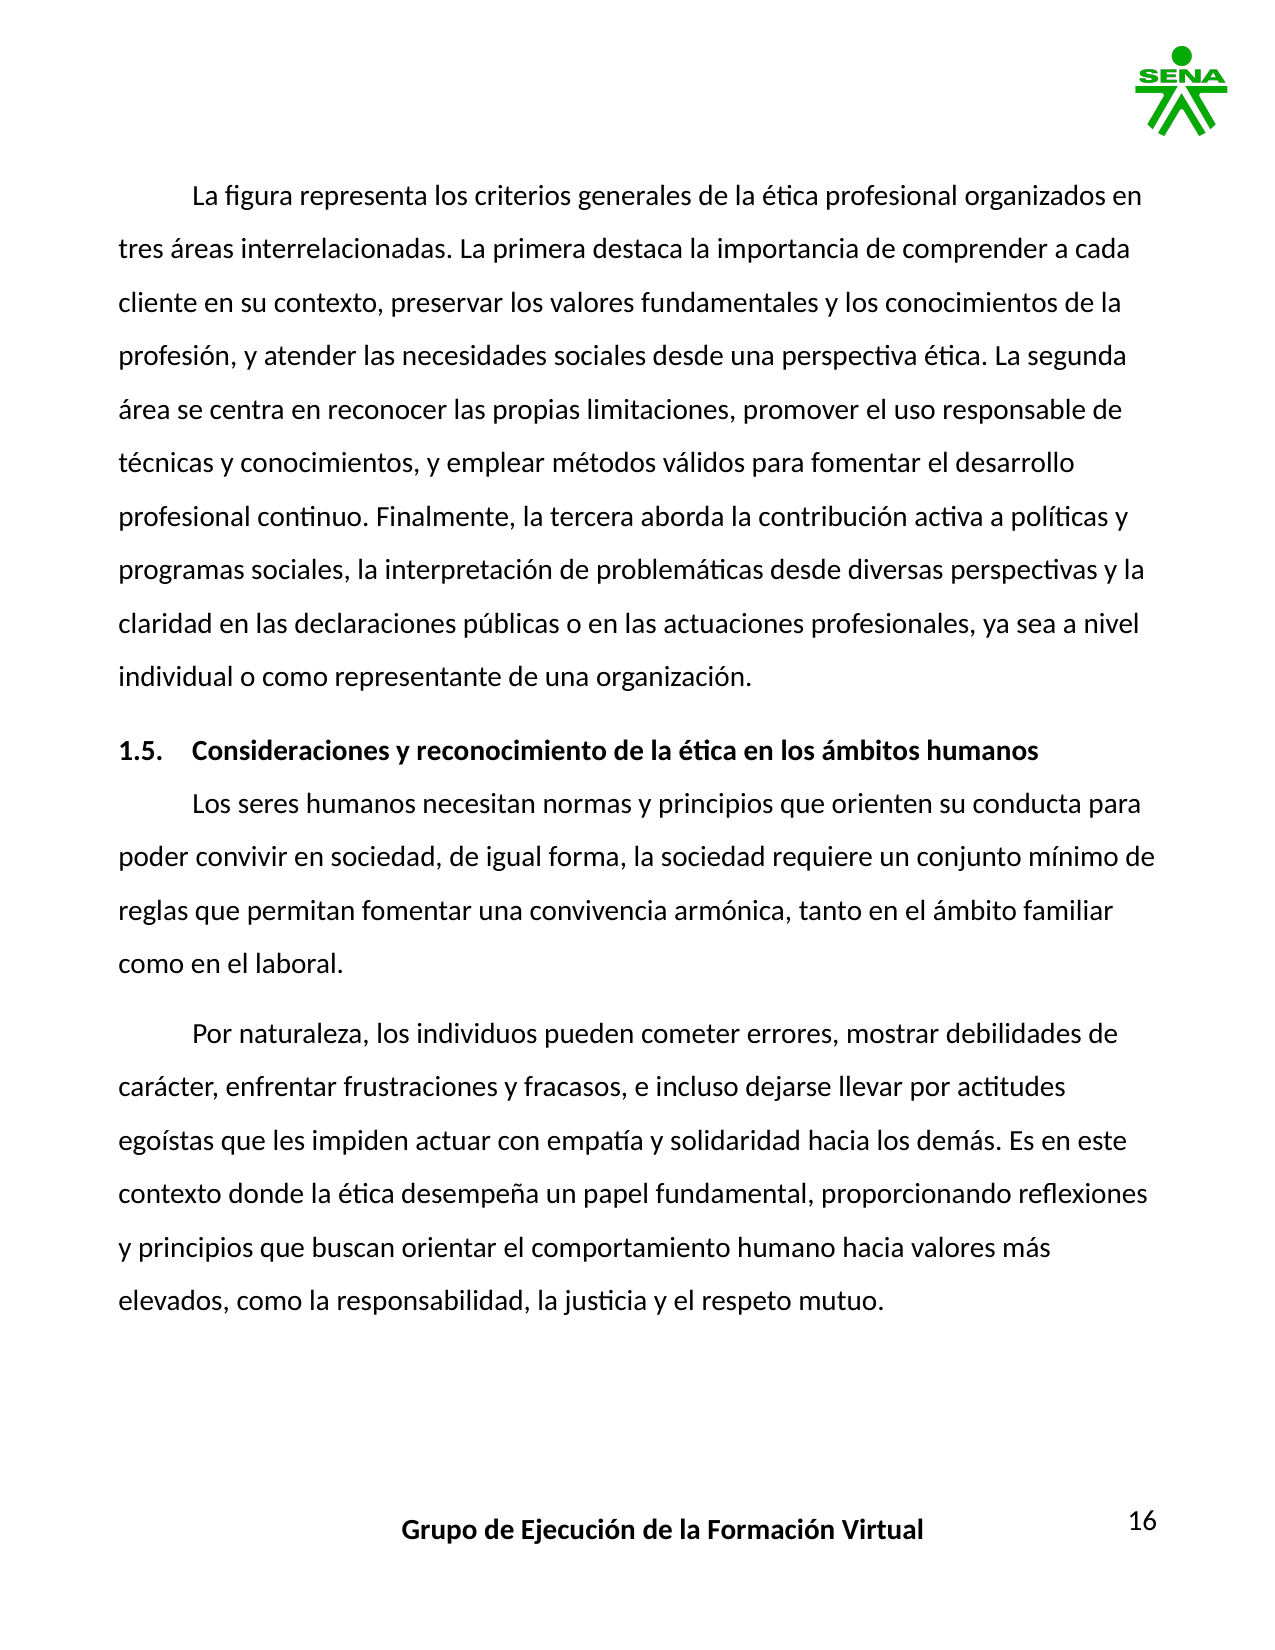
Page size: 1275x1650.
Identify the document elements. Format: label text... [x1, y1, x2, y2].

picture [1135, 46, 1228, 136]
subtitle Consideraciones y reconocimiento de la ética en los ámbitos humanos [118, 732, 1157, 768]
text Por naturaleza, los individuos pueden cometer errores, mostrar debilidades de carácter, enfrentar frustraciones y fracasos, e incluso dejarse llevar por actitudes egoístas que les impiden actuar con empatía y solidaridad hacia los demás. Es en este contexto donde la ética desempeña un papel fundamental, proporcionando reflexiones y principios que buscan orientar el comportamiento humano hacia valores más elevados, como la responsabilidad, la justicia y el respeto mutuo. [118, 1015, 1157, 1318]
text Los seres humanos necesitan normas y principios que orienten su conducta para poder convivir en sociedad, de igual forma, la sociedad requiere un conjunto mínimo de reglas que permitan fomentar una convivencia armónica, tanto en el ámbito familiar como en el laboral. [118, 785, 1157, 981]
text La figura representa los criterios generales de la ética profesional organizados en tres áreas interrelacionadas. La primera destaca la importancia de comprender a cada cliente en su contexto, preservar los valores fundamentales y los conocimientos de la profesión, y atender las necesidades sociales desde una perspectiva ética. La segunda área se centra en reconocer las propias limitaciones, promover el uso responsable de técnicas y conocimientos, y emplear métodos válidos para fomentar el desarrollo profesional continuo. Finalmente, la tercera aborda la contribución activa a políticas y programas sociales, la interpretación de problemáticas desde diversas perspectivas y la claridad en las declaraciones públicas o en las actuaciones profesionales, ya sea a nivel individual o como representante de una organización. [118, 177, 1157, 694]
